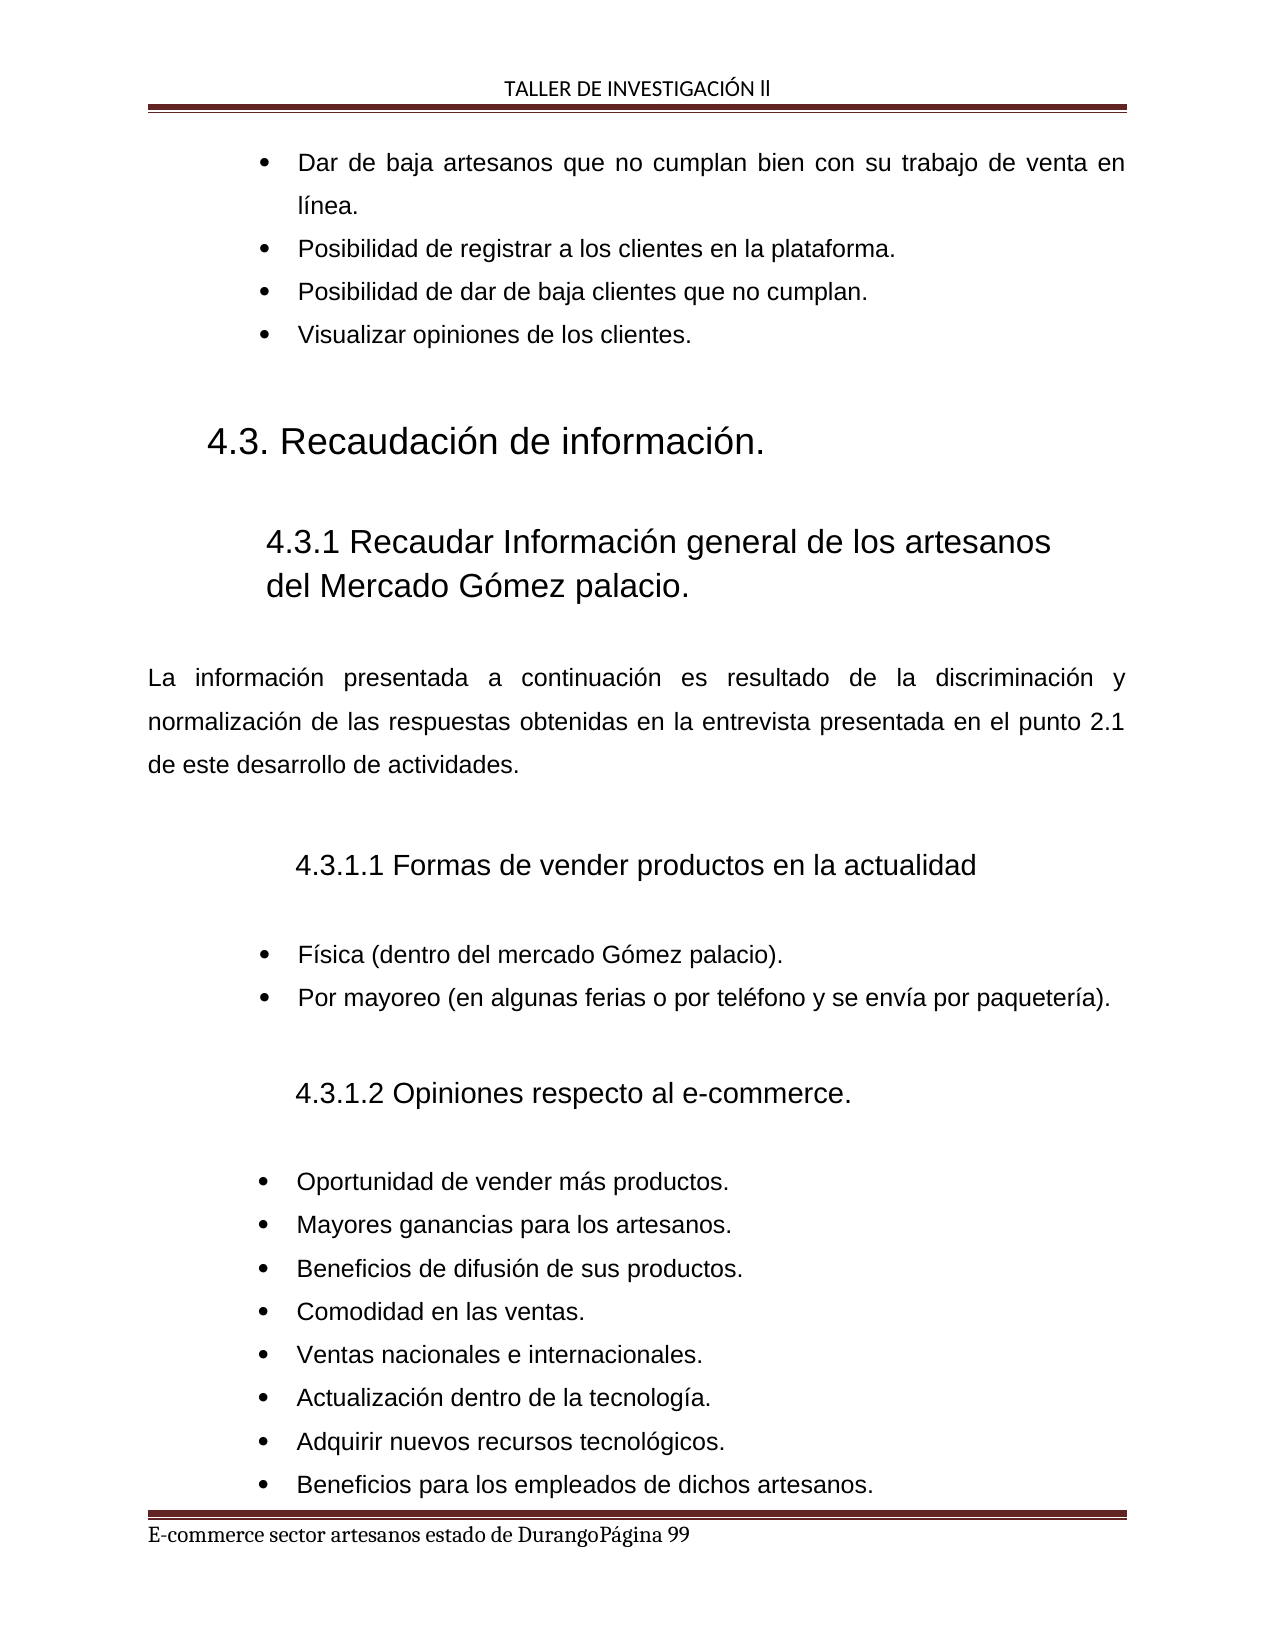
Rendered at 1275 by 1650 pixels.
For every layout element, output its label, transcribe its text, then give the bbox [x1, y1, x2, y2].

list Beneficios de difusión de sus productos. [259, 1254, 1127, 1283]
subtitle 4.3.1.1 Formas de vender productos en la actualidad [221, 848, 1127, 882]
subtitle 4.3. Recaudación de información. [207, 419, 1127, 462]
list Adquirir nuevos recursos tecnológicos. [259, 1427, 1127, 1456]
list Posibilidad de dar de baja clientes que no cumplan. [260, 277, 1127, 306]
list Mayores ganancias para los artesanos. [259, 1211, 1127, 1239]
subtitle 4.3.1.2 Opiniones respecto al e-commerce. [221, 1076, 1127, 1109]
subtitle 4.3.1 Recaudar Información general de los artesanos del Mercado Gómez palacio. [266, 522, 1127, 604]
list Por mayoreo (en algunas ferias o por teléfono y se envía por paquetería). [260, 983, 1127, 1012]
list Ventas nacionales e internacionales. [259, 1340, 1127, 1369]
list Física (dentro del mercado Gómez palacio). [260, 940, 1127, 969]
list Comodidad en las ventas. [259, 1297, 1127, 1326]
list Visualizar opiniones de los clientes. [260, 321, 1127, 349]
list Dar de baja artesanos que no cumplan bien con su trabajo de venta en línea. [260, 148, 1127, 220]
list Posibilidad de registrar a los clientes en la plataforma. [260, 234, 1127, 263]
list Actualización dentro de la tecnología. [259, 1383, 1127, 1412]
text La información presentada a continuación es resultado de la discriminación y normalización de las respuestas obtenidas en la entrevista presentada en el punto 2.1 de este desarrollo de actividades. [148, 663, 1127, 778]
list Oportunidad de vender más productos. [259, 1167, 1127, 1196]
list Beneficios para los empleados de dichos artesanos. [259, 1470, 1127, 1499]
